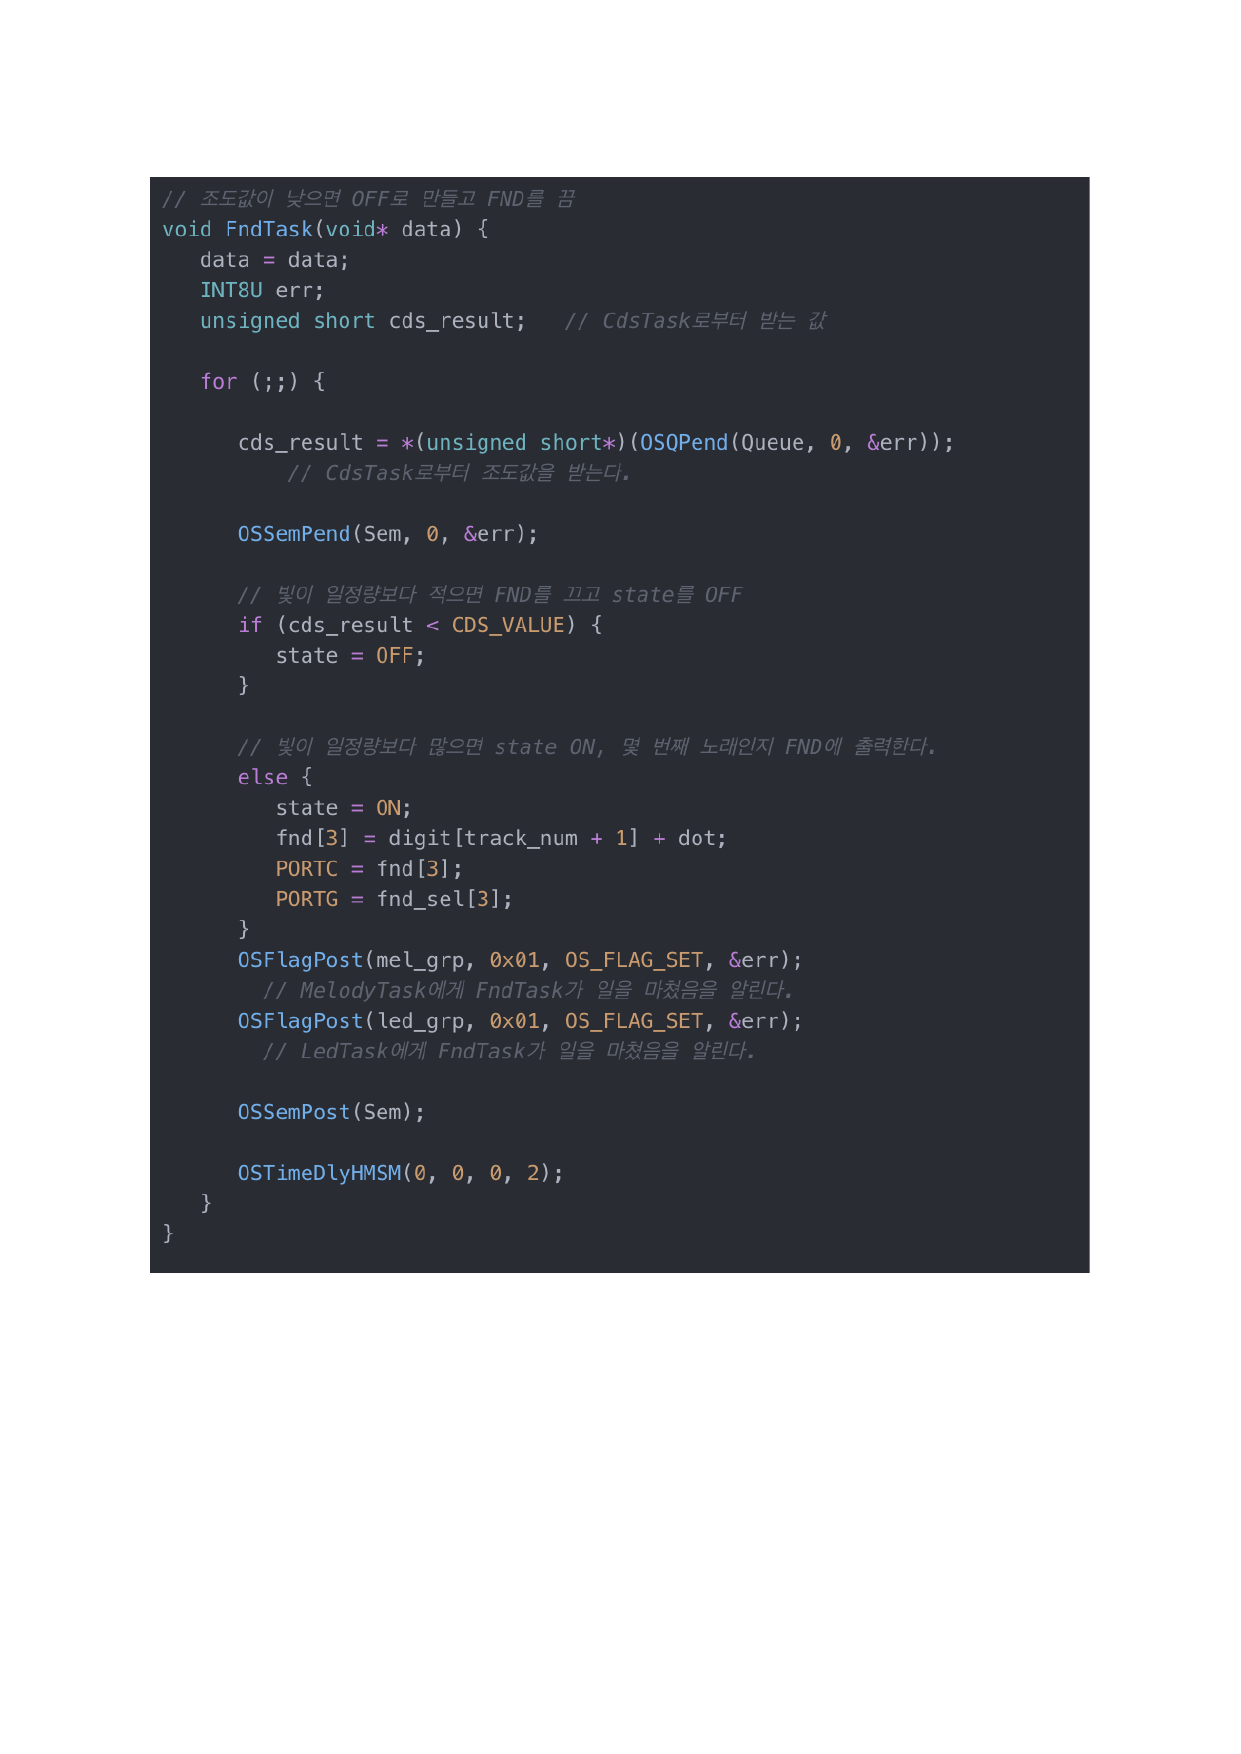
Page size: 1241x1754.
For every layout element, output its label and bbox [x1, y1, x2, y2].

picture [150, 177, 1090, 1273]
